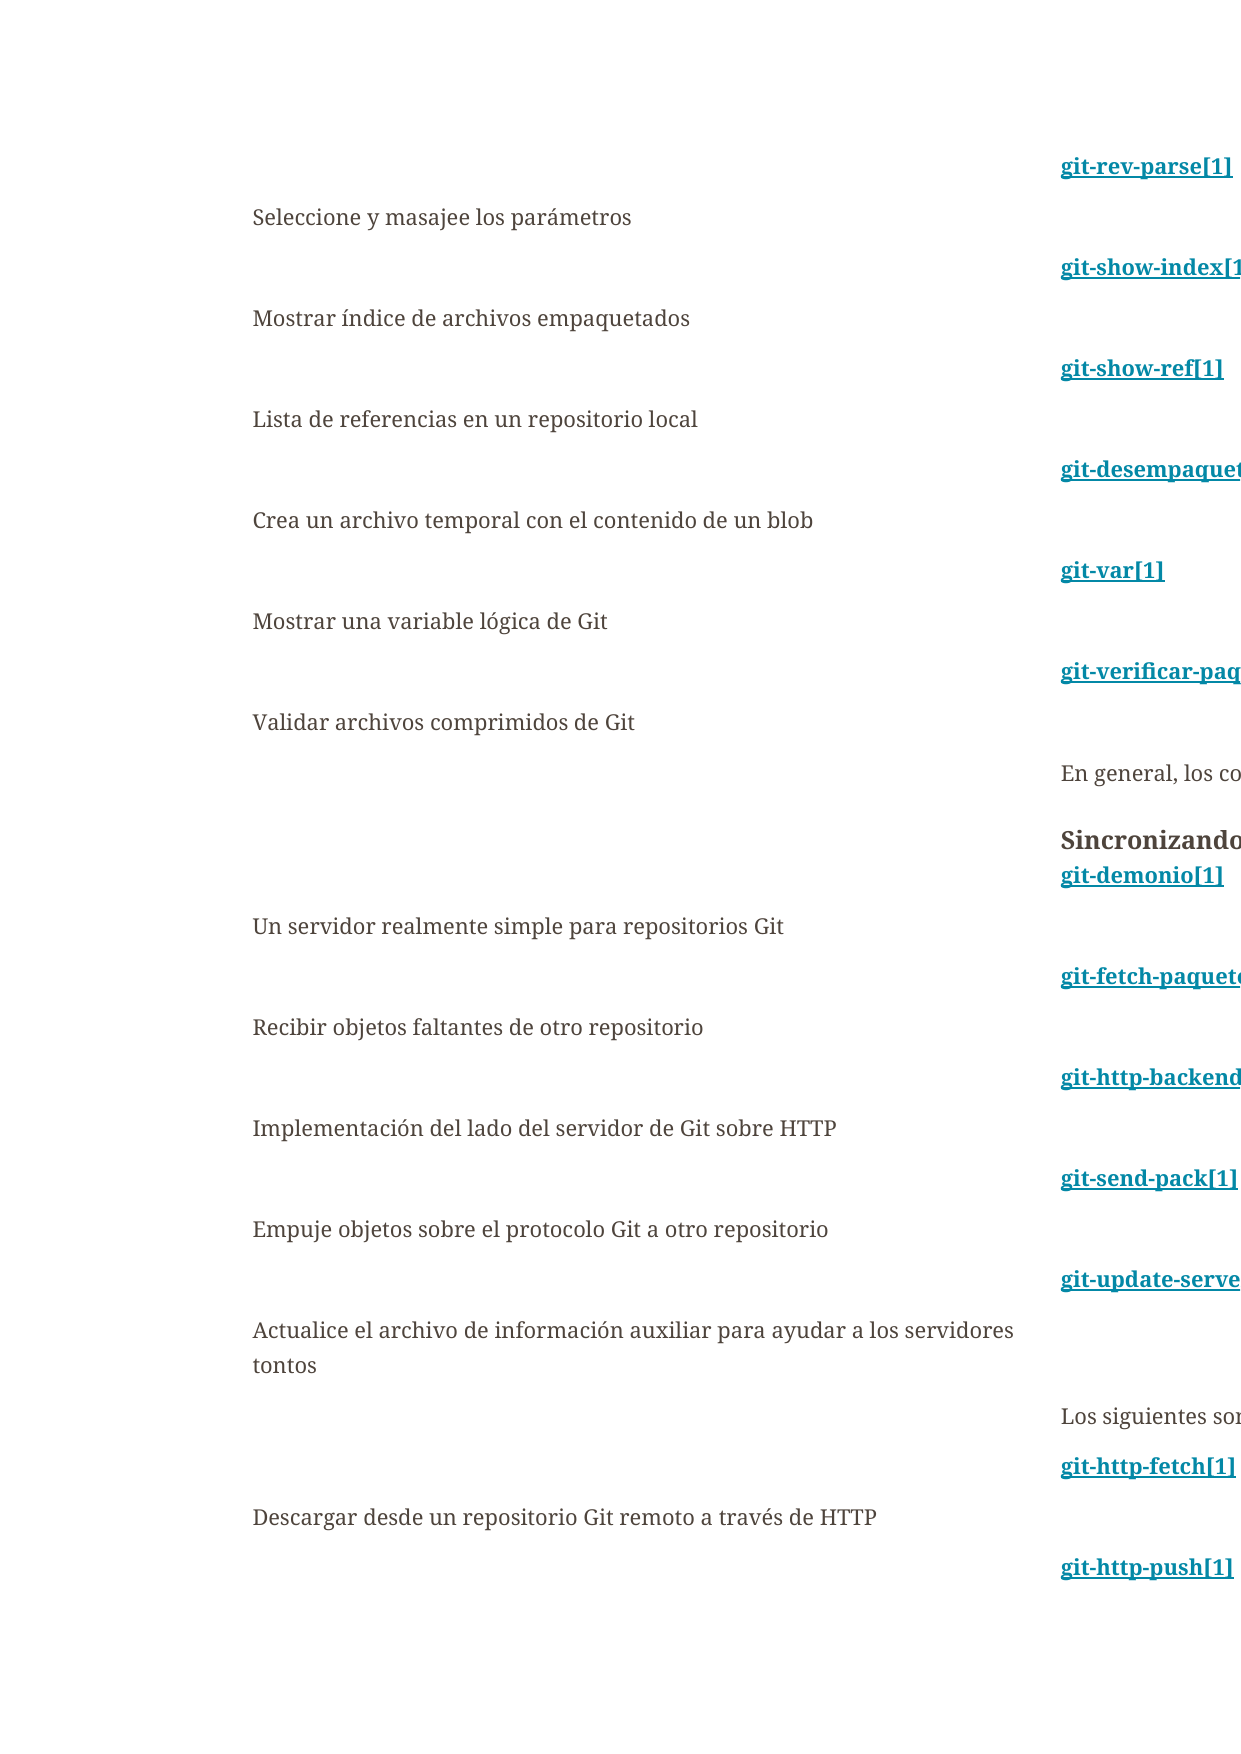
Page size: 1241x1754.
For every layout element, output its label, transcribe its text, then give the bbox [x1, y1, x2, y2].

text Un servidor realmente simple para repositorios Git [252, 906, 1063, 941]
text git-update-server-info[1] [1061, 1261, 1240, 1289]
text Mostrar índice de archivos empaquetados [252, 298, 1063, 332]
text Recibir objetos faltantes de otro repositorio [252, 1007, 1063, 1042]
text git-http-push[1] [1061, 1549, 1240, 1582]
text git-demonio[1] [1061, 857, 1240, 890]
text Seleccione y masajee los parámetros [252, 197, 1063, 231]
text Lista de referencias en un repositorio local [252, 399, 1063, 433]
text git-var[1] [1061, 552, 1240, 584]
text git-send-pack[1] [1061, 1160, 1240, 1193]
text Empuje objetos sobre el protocolo Git a otro repositorio [252, 1209, 1063, 1244]
text Descargar desde un repositorio Git remoto a través de HTTP [252, 1498, 1063, 1532]
text En general, los comandos de interrogación no tocan los archivos en el árbol de trabajo. [1061, 754, 1240, 788]
text git-http-fetch[1] [1061, 1448, 1240, 1481]
text Implementación del lado del servidor de Git sobre HTTP [252, 1108, 1063, 1143]
text Validar archivos comprimidos de Git [252, 702, 1063, 737]
text git-fetch-paquete[1] [1061, 958, 1240, 986]
text git-rev-parse[1] [1061, 148, 1240, 180]
text git-desempaquetar-archivo[1] [1061, 451, 1240, 479]
text Mostrar una variable lógica de Git [252, 601, 1063, 636]
text git-http-backend[1] [1061, 1059, 1240, 1087]
text git-show-ref[1] [1061, 350, 1240, 382]
text Crea un archivo temporal con el contenido de un blob [252, 500, 1063, 534]
text Actualice el archivo de información auxiliar para ayudar a los servidores tontos [252, 1311, 1063, 1379]
text git-show-index[1] [1061, 249, 1240, 277]
subtitle Sincronizando repositorios [1061, 805, 1240, 857]
text git-verificar-paquete[1] [1061, 653, 1240, 681]
